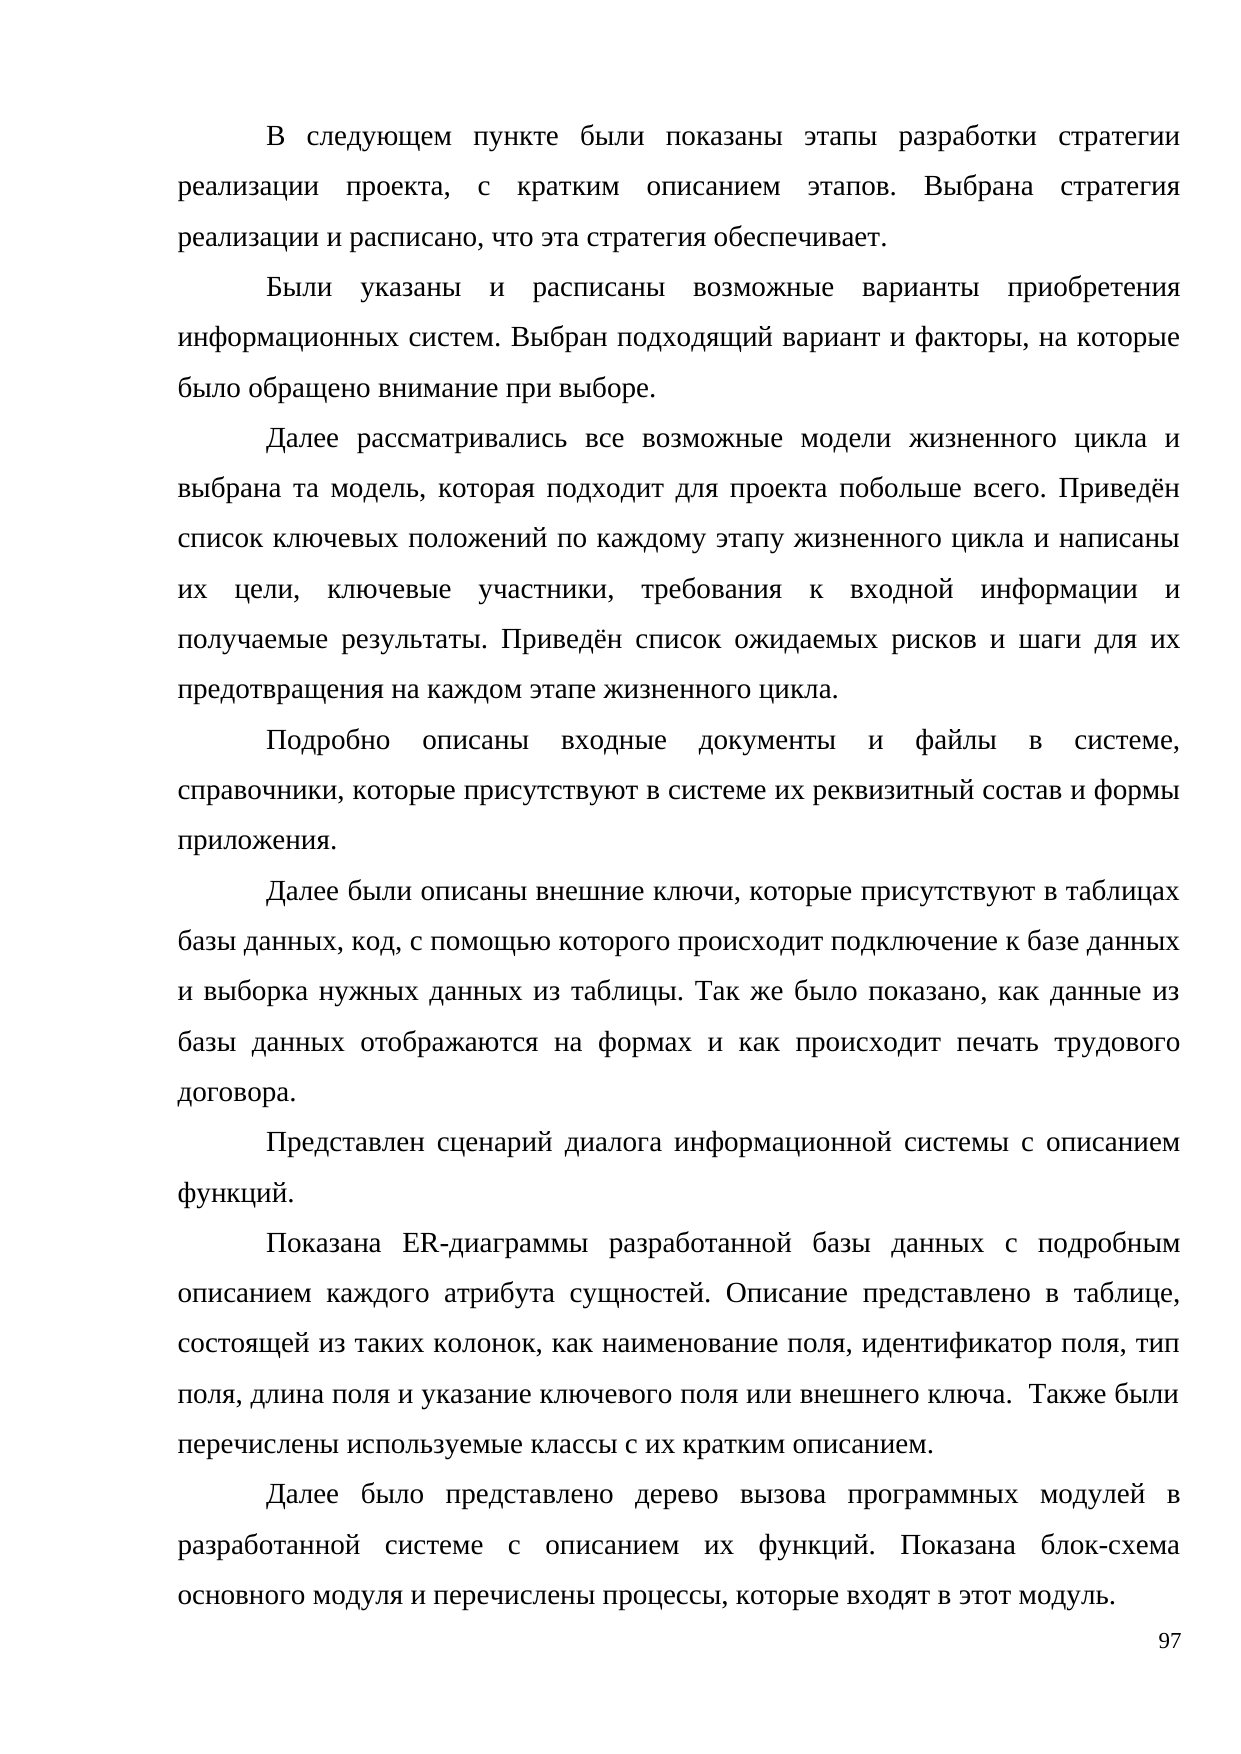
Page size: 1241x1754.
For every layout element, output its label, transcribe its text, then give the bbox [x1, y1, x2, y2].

text Далее рассматривались все возможные модели жизненного цикла и выбрана та модель, которая подходит для проекта побольше всего. Приведён список ключевых положений по каждому этапу жизненного цикла и написаны их цели, ключевые участники, требования к входной информации и получаемые результаты. Приведён список ожидаемых рисков и шаги для их предотвращения на каждом этапе жизненного цикла. [177, 420, 1181, 705]
text Были указаны и расписаны возможные варианты приобретения информационных систем. Выбран подходящий вариант и факторы, на которые было обращено внимание при выборе. [177, 269, 1181, 403]
text Подробно описаны входные документы и файлы в системе, справочники, которые присутствуют в системе их реквизитный состав и формы приложения. [177, 722, 1181, 856]
text В следующем пункте были показаны этапы разработки стратегии реализации проекта, с кратким описанием этапов. Выбрана стратегия реализации и расписано, что эта стратегия обеспечивает. [177, 118, 1181, 252]
text Представлен сценарий диалога информационной системы с описанием функций. [177, 1124, 1181, 1208]
text Далее были описаны внешние ключи, которые присутствуют в таблицах базы данных, код, с помощью которого происходит подключение к базе данных и выборка нужных данных из таблицы. Так же было показано, как данные из базы данных отображаются на формах и как происходит печать трудового договора. [177, 873, 1181, 1108]
text Далее было представлено дерево вызова программных модулей в разработанной системе с описанием их функций. Показана блок-схема основного модуля и перечислены процессы, которые входят в этот модуль. [177, 1477, 1181, 1611]
text Показана ER-диаграммы разработанной базы данных с подробным описанием каждого атрибута сущностей. Описание представлено в таблице, состоящей из таких колонок, как наименование поля, идентификатор поля, тип поля, длина поля и указание ключевого поля или внешнего ключа. Также были перечислены используемые классы с их кратким описанием. [177, 1225, 1181, 1460]
